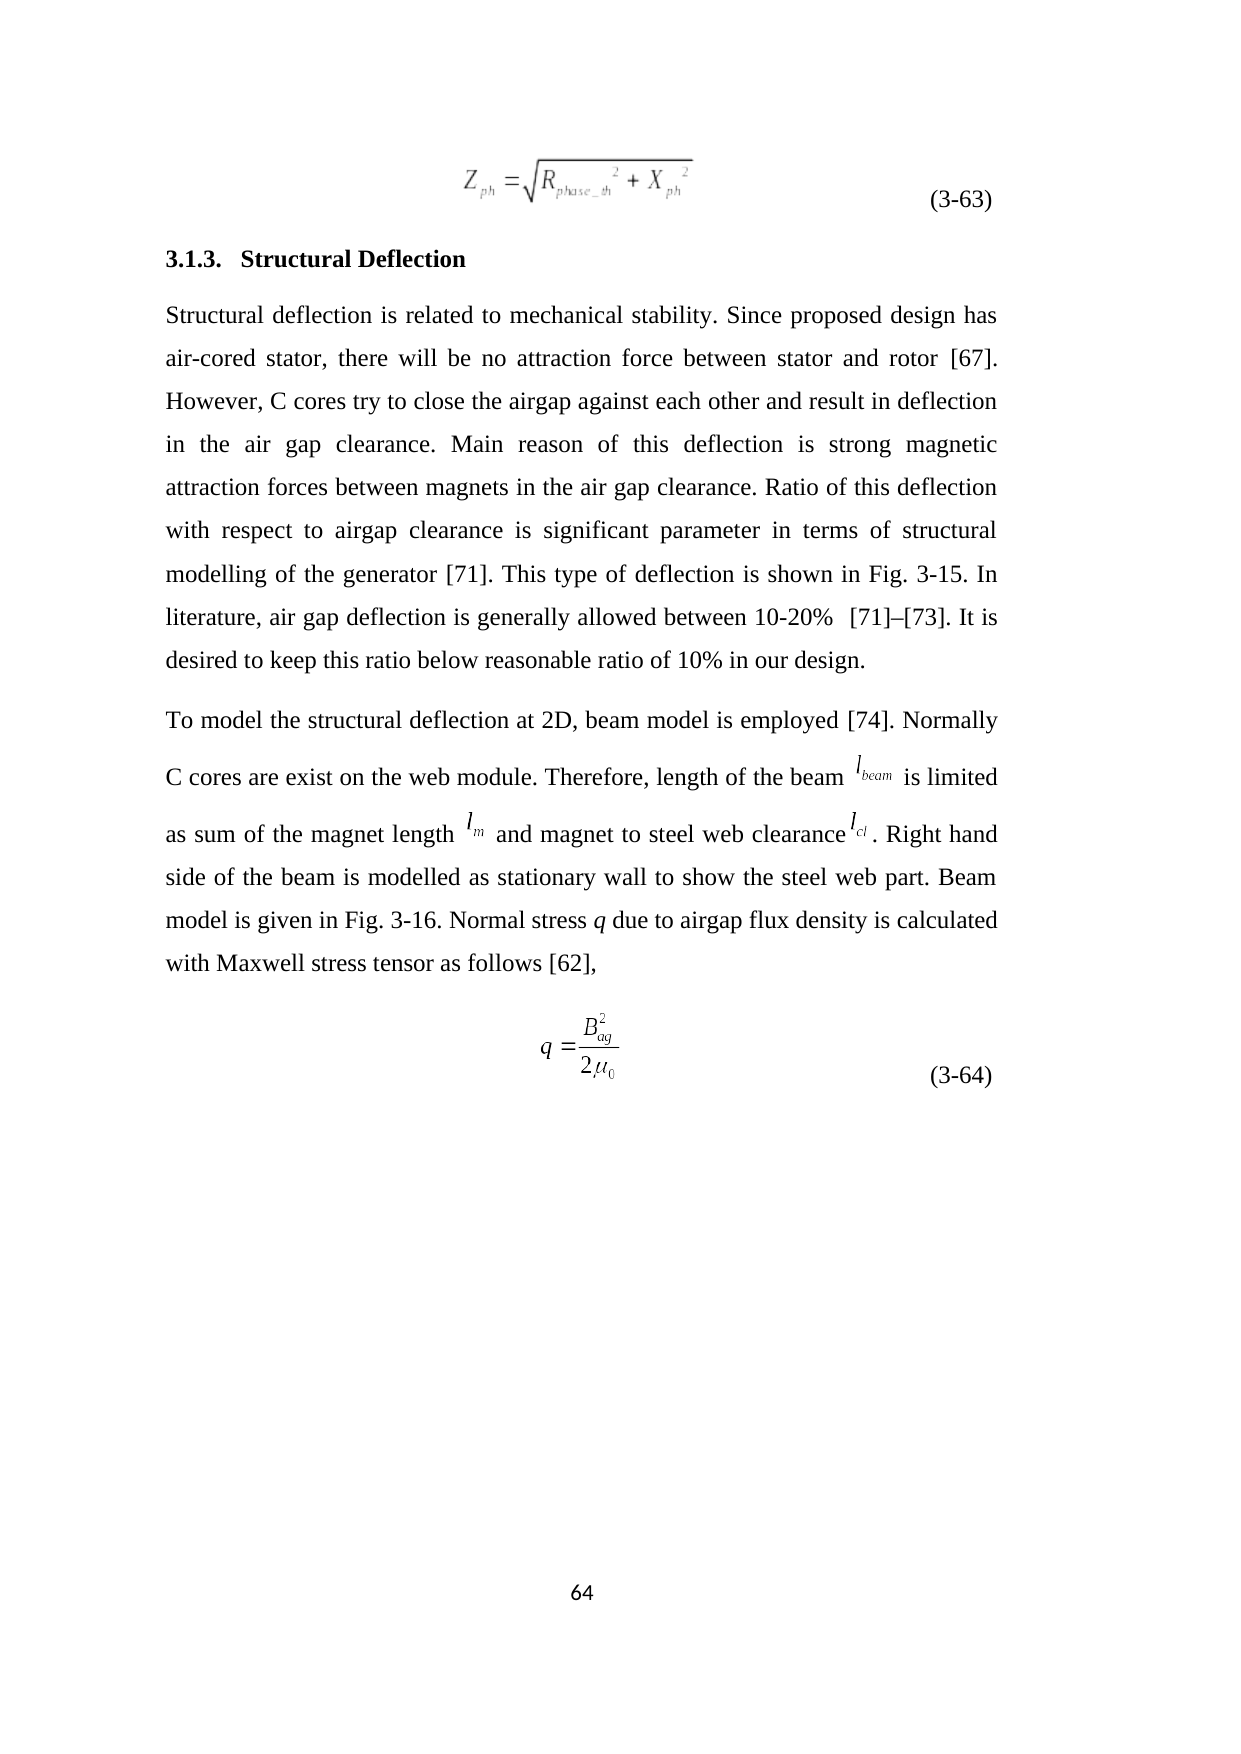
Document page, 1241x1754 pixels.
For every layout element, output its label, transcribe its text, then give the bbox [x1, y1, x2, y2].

text (3-63) [165, 153, 998, 213]
text (3-64) [165, 1008, 998, 1089]
subtitle Structural Deflection [165, 244, 998, 273]
text Structural deflection is related to mechanical stability. Since proposed design has air-cored stator, there will be no attraction force between stator and rotor [67]. However, C cores try to close the airgap against each other and result in deflection in the air gap clearance. Main reason of this deflection is strong magnetic attraction forces between magnets in the air gap clearance. Ratio of this deflection with respect to airgap clearance is significant parameter in terms of structural modelling of the generator [71]. This type of deflection is shown in Fig. 3-15. In literature, air gap deflection is generally allowed between 10-20% [71]–[73]. It is desired to keep this ratio below reasonable ratio of 10% in our design. [165, 300, 998, 674]
text To model the structural deflection at 2D, beam model is employed [74]. Normally C cores are exist on the web module. Therefore, length of the beam is limited as sum of the magnet length and magnet to steel web clearance. Right hand side of the beam is modelled as stationary wall to show the steel web part. Beam model is given in Fig. 3-16. Normal stress q due to airgap flux density is calculated with Maxwell stress tensor as follows [62], [165, 705, 998, 977]
